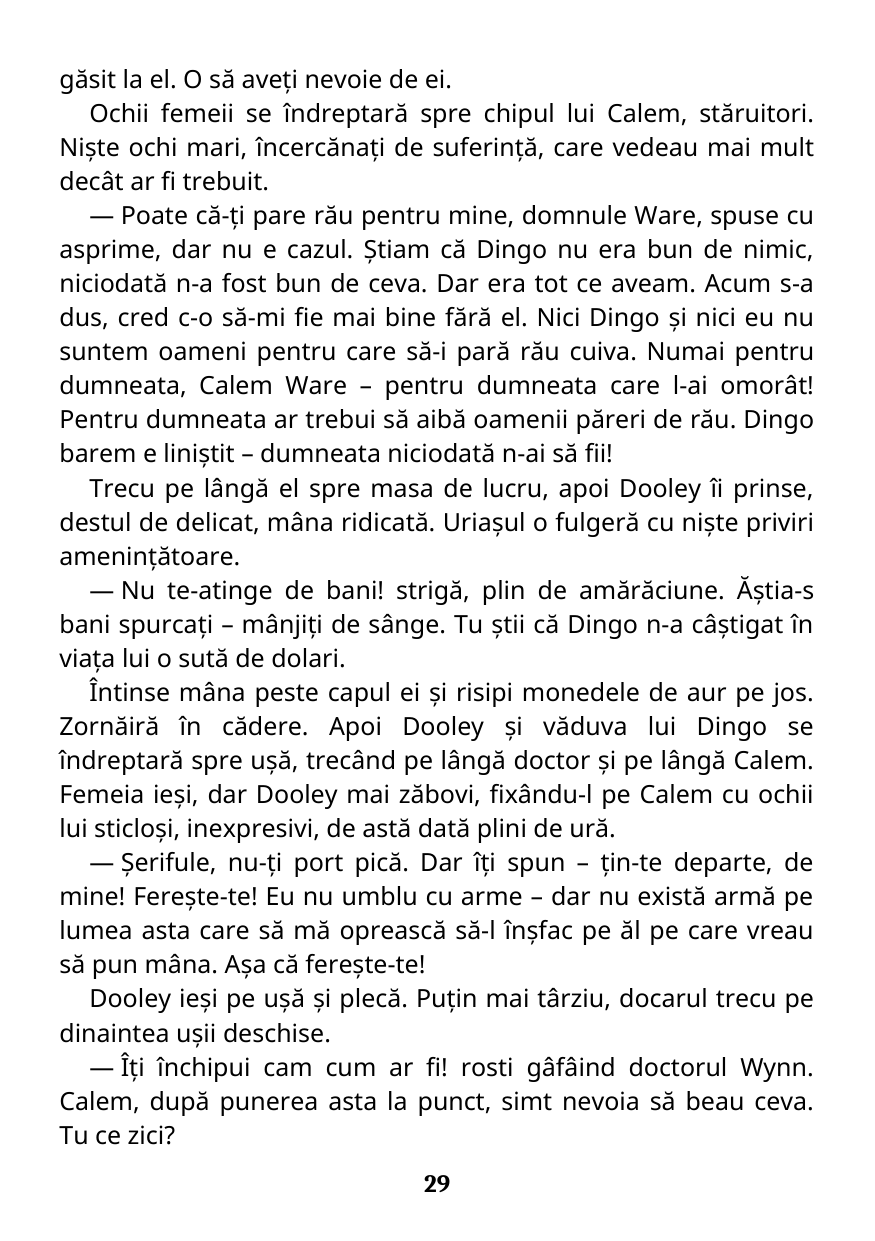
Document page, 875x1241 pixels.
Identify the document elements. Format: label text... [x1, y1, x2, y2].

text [59, 61, 815, 96]
text — Poate că-ţi pare rău pentru mine, domnule Ware, spuse cu asprime, dar nu e cazul. Ştiam că Dingo nu era bun de nimic, niciodată n-a fost bun de ceva. Dar era tot ce aveam. Acum s-a dus, cred c-o să-mi fie mai bine fără el. Nici Dingo şi nici eu nu suntem oameni pentru care să-i pară rău cuiva. Numai pentru dumneata, Calem Ware – pentru dumneata care l-ai omorât! Pentru dumneata ar trebui să aibă oamenii păreri de rău. Dingo barem e liniştit – dumneata niciodată n-ai să fii! [59, 198, 815, 470]
text — Şerifule, nu-ţi port pică. Dar îţi spun – ţin-te departe, de mine! Fereşte-te! Eu nu umblu cu arme – dar nu există armă pe lumea asta care să mă oprească să-l înşfac pe ăl pe care vreau să pun mâna. Aşa că fereşte-te! [59, 845, 815, 981]
text — Îţi închipui cam cum ar fi! rosti gâfâind doctorul Wynn. Calem, după punerea asta la punct, simt nevoia să beau ceva. Tu ce zici? [59, 1049, 815, 1151]
text Trecu pe lângă el spre masa de lucru, apoi Dooley îi prinse, destul de delicat, mâna ridicată. Uriaşul o fulgeră cu nişte priviri ameninţătoare. [59, 470, 815, 572]
text — Nu te-atinge de bani! strigă, plin de amărăciune. Ăştia-s bani spurcaţi – mânjiţi de sânge. Tu ştii că Dingo n-a câştigat în viaţa lui o sută de dolari. [59, 572, 815, 674]
text Dooley ieşi pe uşă şi plecă. Puţin mai târziu, docarul trecu pe dinaintea uşii deschise. [59, 981, 815, 1049]
text Întinse mâna peste capul ei şi risipi monedele de aur pe jos. Zornăiră în cădere. Apoi Dooley şi văduva lui Dingo se îndreptară spre uşă, trecând pe lângă doctor şi pe lângă Calem. Femeia ieşi, dar Dooley mai zăbovi, fixându-l pe Calem cu ochii lui sticloşi, inexpresivi, de astă dată plini de ură. [59, 674, 815, 845]
text Ochii femeii se îndreptară spre chipul lui Calem, stăruitori. Nişte ochi mari, încercănaţi de suferinţă, care vedeau mai mult decât ar fi trebuit. [59, 96, 815, 198]
